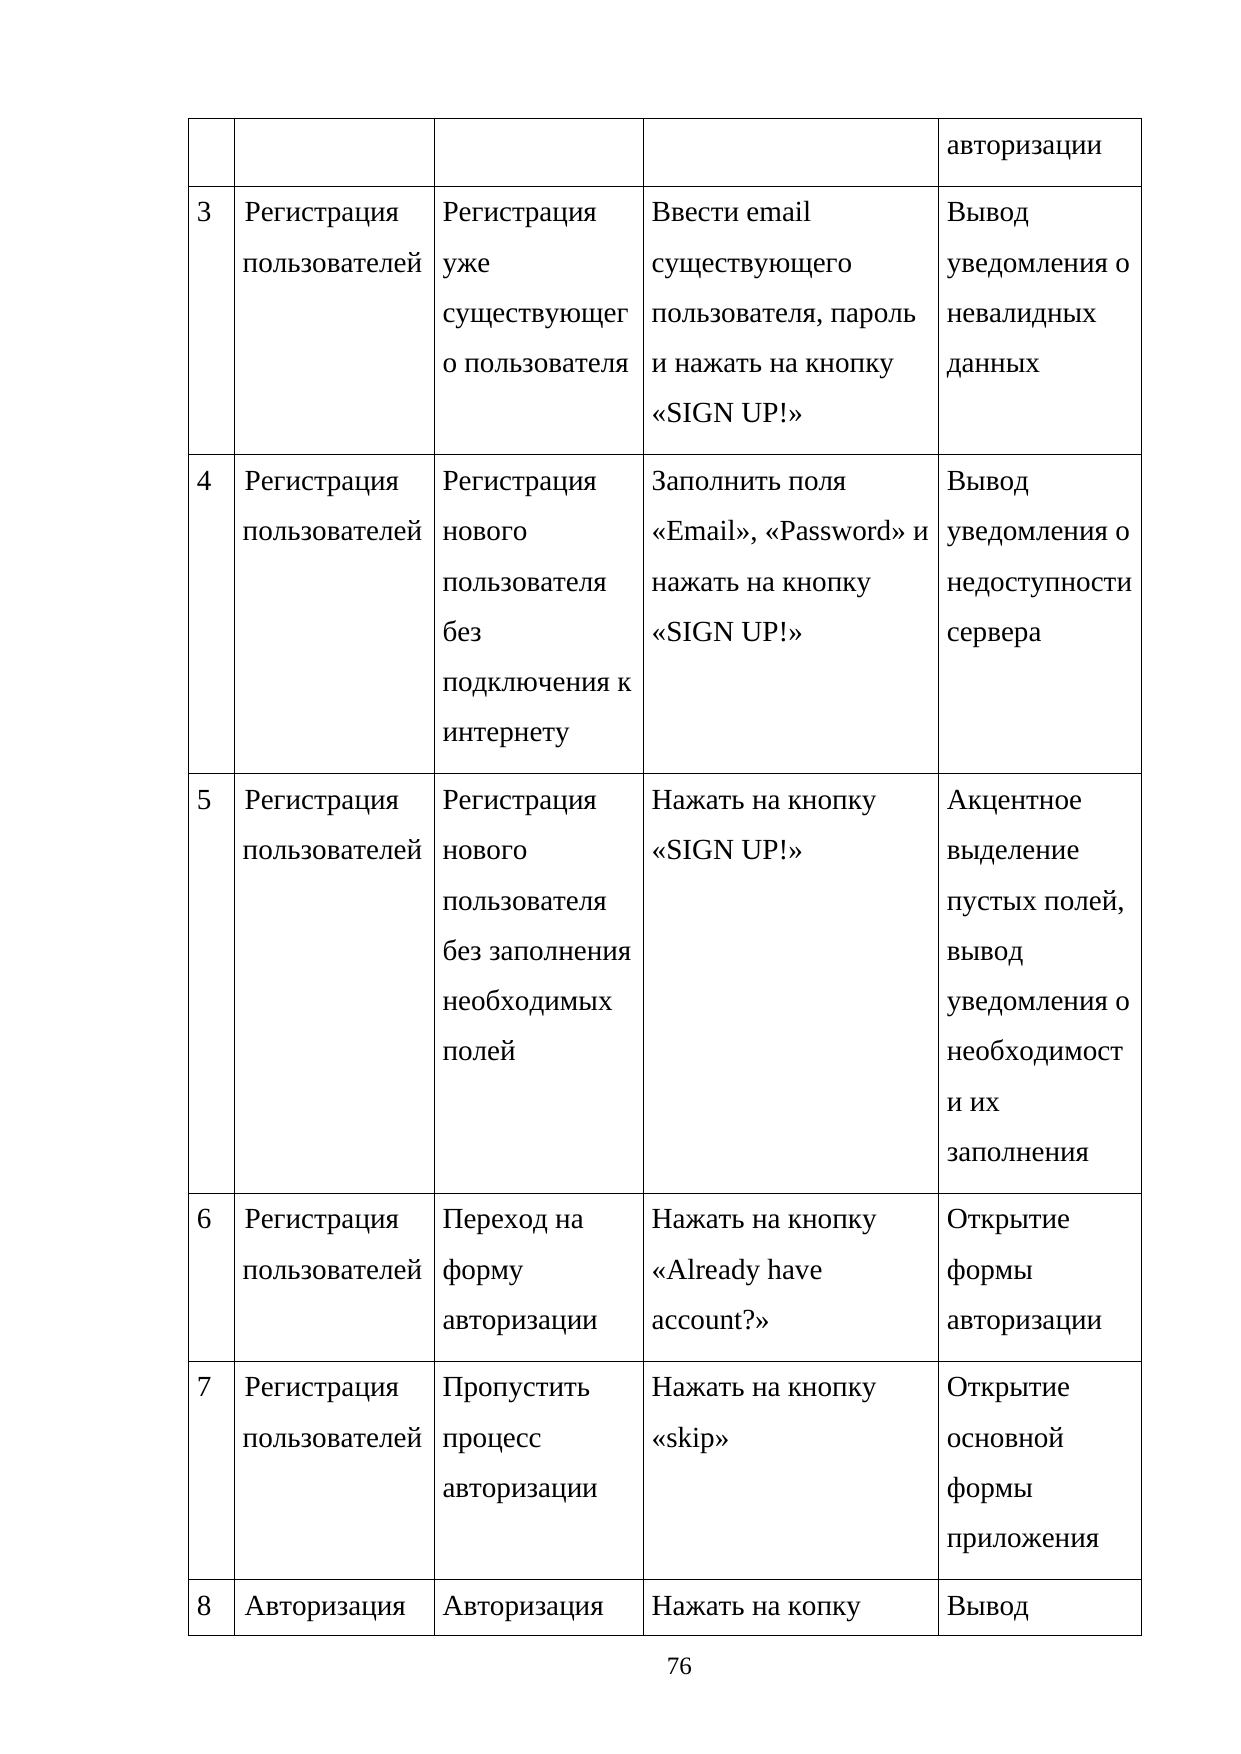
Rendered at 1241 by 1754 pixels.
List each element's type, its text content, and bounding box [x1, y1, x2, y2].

table_cell Регистрация пользователей [235, 455, 434, 773]
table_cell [435, 1580, 643, 1635]
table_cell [644, 1580, 938, 1635]
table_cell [235, 119, 434, 186]
table_cell Регистрация пользователей [235, 1194, 434, 1361]
table_cell Регистрация нового пользователя без подключения к интернету [435, 455, 643, 773]
table_cell Ввести email существующего пользователя, пароль и нажать на кнопку «SIGN UP!» [644, 187, 938, 454]
table_cell Вывод уведомления о недоступности сервера [939, 455, 1141, 773]
table_cell Вывод уведомления о невалидных данных [939, 187, 1141, 454]
table_cell 6 [189, 1194, 234, 1361]
table_cell Пропустить процесс авторизации [435, 1362, 643, 1579]
table_cell Регистрация пользователей [235, 1362, 434, 1579]
table_cell Открытие формы авторизации [939, 1194, 1141, 1361]
table_cell Регистрация нового пользователя без заполнения необходимых полей [435, 774, 643, 1193]
table_cell Регистрация пользователей [235, 187, 434, 454]
table_cell 3 [189, 187, 234, 454]
table_cell 2 [189, 119, 234, 186]
table_cell 4 [189, 455, 234, 773]
table_cell Нажать на кнопку «Already have account?» [644, 1194, 938, 1361]
table_cell Открытие основной формы приложения [939, 1362, 1141, 1579]
table_cell Заполнить поля «Email», «Password» и нажать на кнопку «SIGN UP!» [644, 455, 938, 773]
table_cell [235, 1580, 434, 1635]
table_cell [644, 119, 938, 186]
table_cell Нажать на кнопку «skip» [644, 1362, 938, 1579]
table_cell 7 [189, 1362, 234, 1579]
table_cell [435, 119, 643, 186]
table_cell Акцентное выделение пустых полей, вывод уведомления о необходимости их заполнения [939, 774, 1141, 1193]
table_cell Переход на форму авторизации [435, 1194, 643, 1361]
table_cell 5 [189, 774, 234, 1193]
table_cell 8 [189, 1580, 234, 1635]
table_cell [939, 119, 1141, 186]
table_cell Нажать на кнопку «SIGN UP!» [644, 774, 938, 1193]
table_cell Регистрация пользователей [235, 774, 434, 1193]
table_cell Регистрация уже существующего пользователя [435, 187, 643, 454]
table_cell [939, 1580, 1141, 1635]
